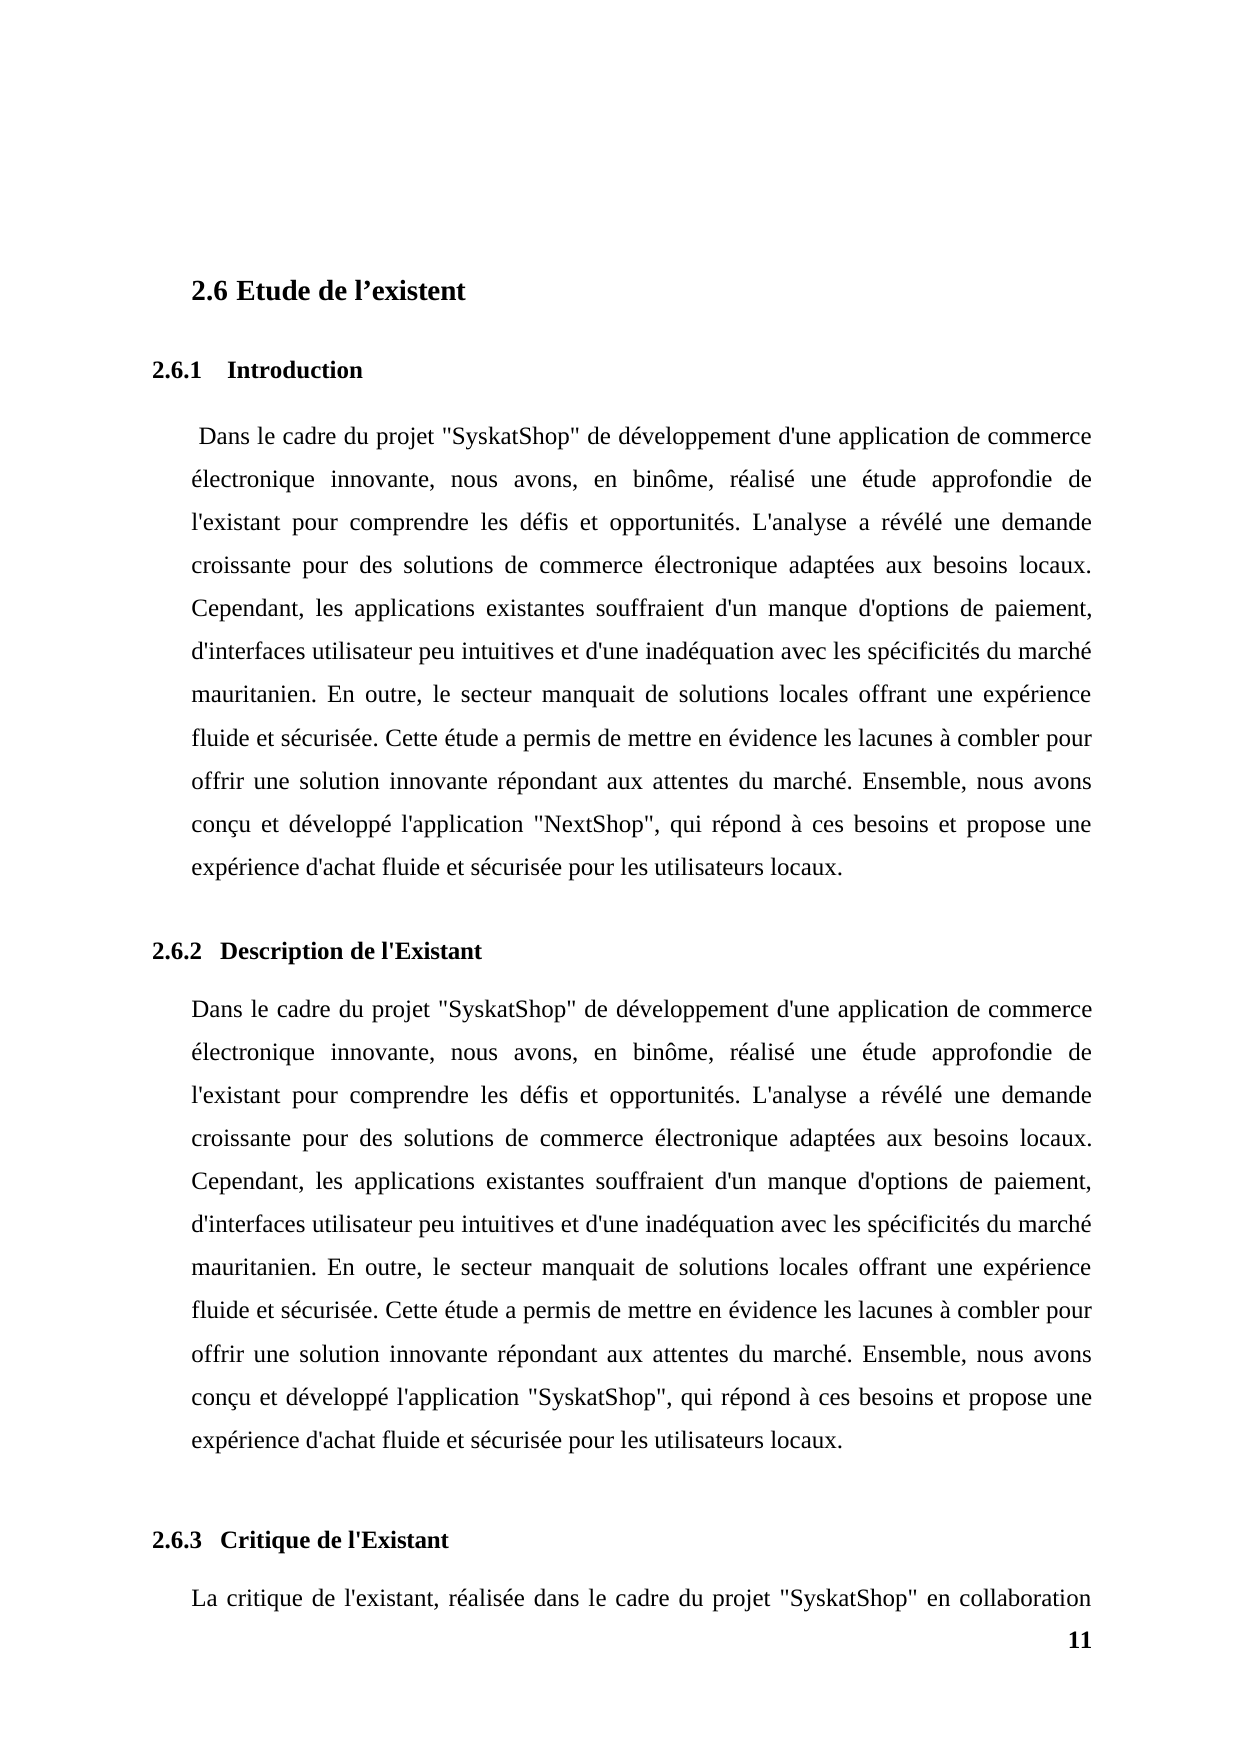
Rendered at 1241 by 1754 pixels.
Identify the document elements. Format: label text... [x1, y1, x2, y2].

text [191, 1583, 1093, 1611]
subtitle Critique de l'Existant [152, 1525, 1234, 1554]
text Dans le cadre du projet "SyskatShop" de développement d'une application de commerce électronique innovante, nous avons, en binôme, réalisé une étude approfondie de l'existant pour comprendre les défis et opportunités. L'analyse a révélé une demande croissante pour des solutions de commerce électronique adaptées aux besoins locaux. Cependant, les applications existantes souffraient d'un manque d'options de paiement, d'interfaces utilisateur peu intuitives et d'une inadéquation avec les spécificités du marché mauritanien. En outre, le secteur manquait de solutions locales offrant une expérience fluide et sécurisée. Cette étude a permis de mettre en évidence les lacunes à combler pour offrir une solution innovante répondant aux attentes du marché. Ensemble, nous avons conçu et développé l'application "NextShop", qui répond à ces besoins et propose une expérience d'achat fluide et sécurisée pour les utilisateurs locaux. [191, 421, 1093, 881]
text Dans le cadre du projet "SyskatShop" de développement d'une application de commerce électronique innovante, nous avons, en binôme, réalisé une étude approfondie de l'existant pour comprendre les défis et opportunités. L'analyse a révélé une demande croissante pour des solutions de commerce électronique adaptées aux besoins locaux. Cependant, les applications existantes souffraient d'un manque d'options de paiement, d'interfaces utilisateur peu intuitives et d'une inadéquation avec les spécificités du marché mauritanien. En outre, le secteur manquait de solutions locales offrant une expérience fluide et sécurisée. Cette étude a permis de mettre en évidence les lacunes à combler pour offrir une solution innovante répondant aux attentes du marché. Ensemble, nous avons conçu et développé l'application "SyskatShop", qui répond à ces besoins et propose une expérience d'achat fluide et sécurisée pour les utilisateurs locaux. [191, 994, 1093, 1454]
subtitle Description de l'Existant [152, 936, 1234, 965]
subtitle Etude de l’existent [191, 273, 1234, 306]
subtitle Introduction [152, 355, 1234, 384]
